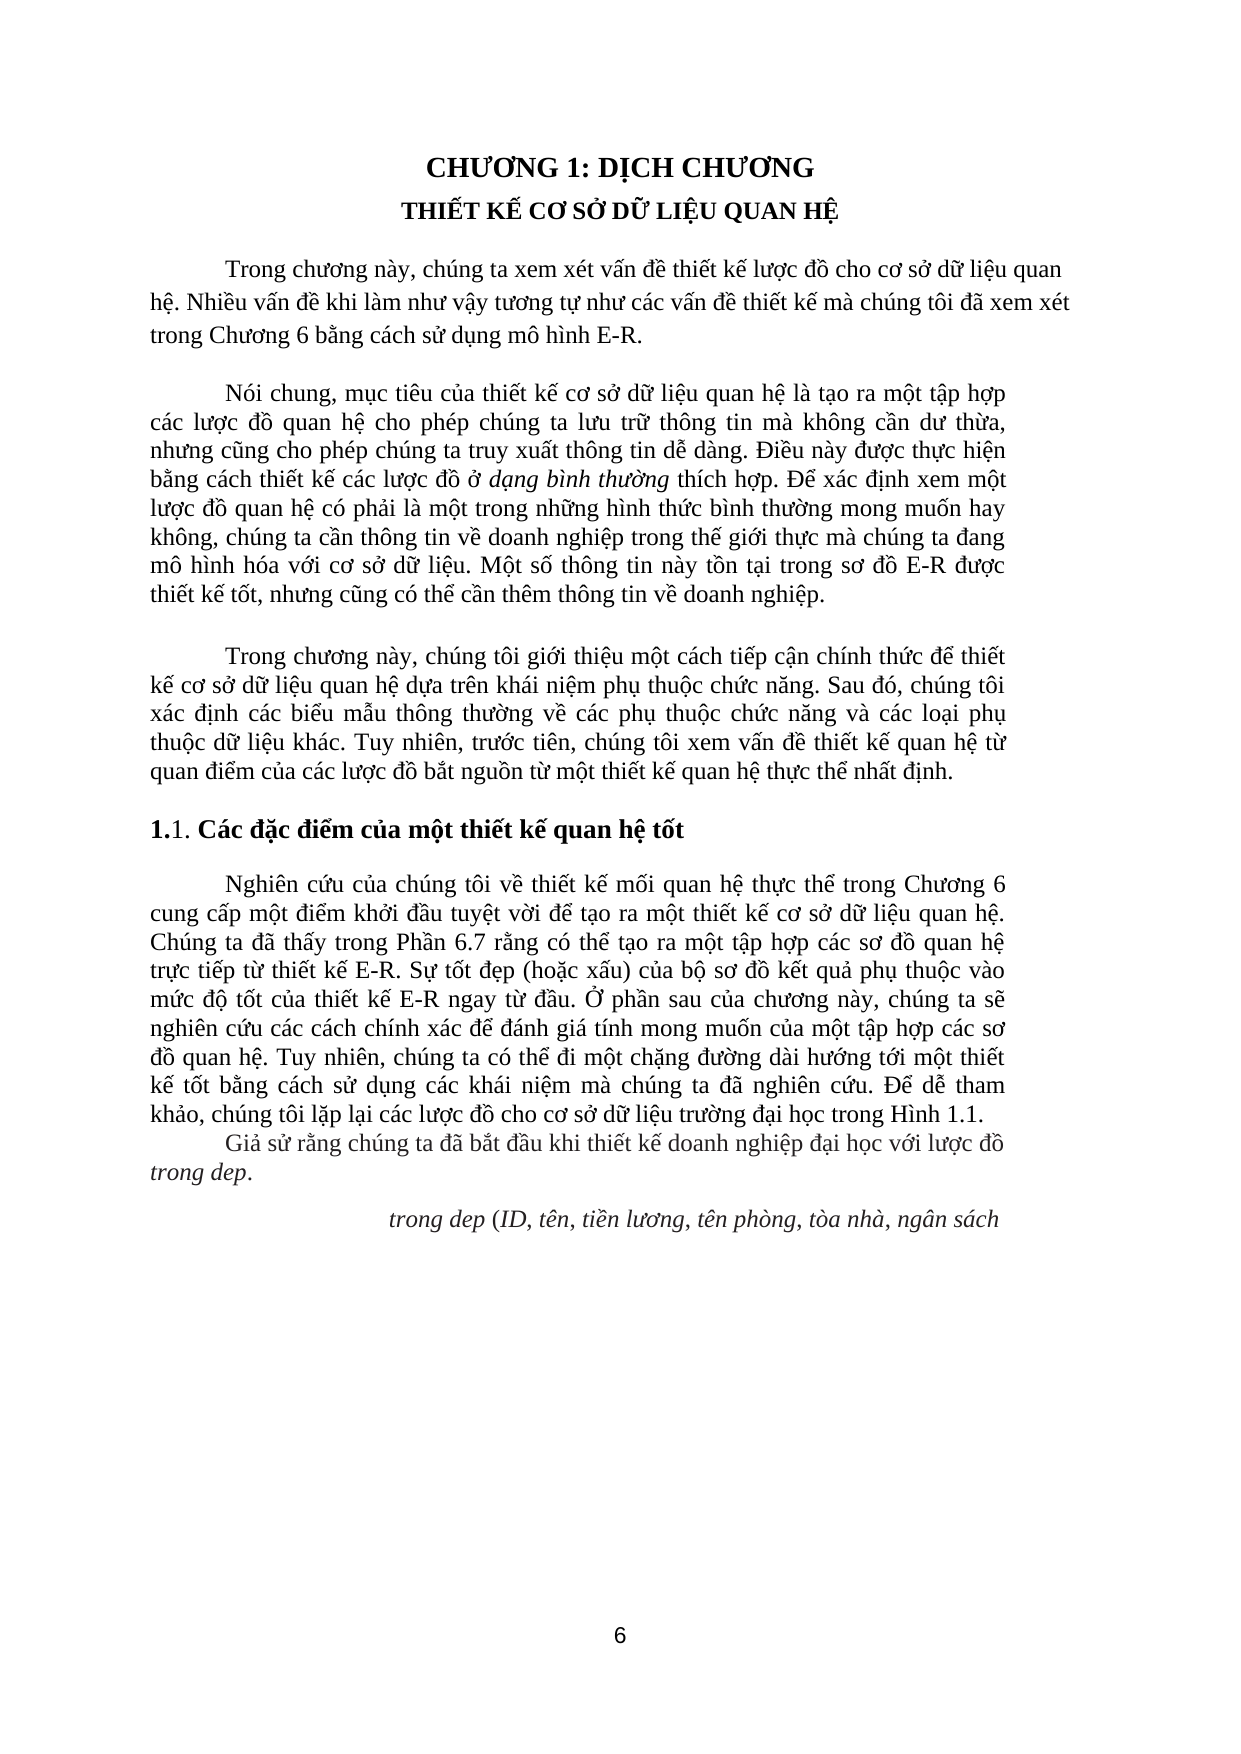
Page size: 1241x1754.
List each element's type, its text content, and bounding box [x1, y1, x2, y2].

subtitle 1.1. Các đặc điểm của một thiết kế quan hệ tốt [150, 813, 1090, 844]
text THIẾT KẾ CƠ SỞ DỮ LIỆU QUAN HỆ [150, 196, 1090, 225]
text Nói chung, mục tiêu của thiết kế cơ sở dữ liệu quan hệ là tạo ra một tập hợp các lược đồ quan hệ cho phép chúng ta lưu trữ thông tin mà không cần dư thừa, nhưng cũng cho phép chúng ta truy xuất thông tin dễ dàng. Điều này được thực hiện bằng cách thiết kế các lược đồ ở dạng bình thường thích hợp. Để xác định xem một lược đồ quan hệ có phải là một trong những hình thức bình thường mong muốn hay không, chúng ta cần thông tin về doanh nghiệp trong thế giới thực mà chúng ta đang mô hình hóa với cơ sở dữ liệu. Một số thông tin này tồn tại trong sơ đồ E-R được thiết kế tốt, nhưng cũng có thể cần thêm thông tin về doanh nghiệp. [150, 378, 1007, 608]
text Trong chương này, chúng ta xem xét vấn đề thiết kế lược đồ cho cơ sở dữ liệu quan hệ. Nhiều vấn đề khi làm như vậy tương tự như các vấn đề thiết kế mà chúng tôi đã xem xét trong Chương 6 bằng cách sử dụng mô hình E-R. [150, 254, 1090, 349]
subtitle CHƯƠNG 1: DỊCH CHƯƠNG [150, 150, 1090, 183]
text Nghiên cứu của chúng tôi về thiết kế mối quan hệ thực thể trong Chương 6 cung cấp một điểm khởi đầu tuyệt vời để tạo ra một thiết kế cơ sở dữ liệu quan hệ. Chúng ta đã thấy trong Phần 6.7 rằng có thể tạo ra một tập hợp các sơ đồ quan hệ trực tiếp từ thiết kế E-R. Sự tốt đẹp (hoặc xấu) của bộ sơ đồ kết quả phụ thuộc vào mức độ tốt của thiết kế E-R ngay từ đầu. Ở phần sau của chương này, chúng ta sẽ nghiên cứu các cách chính xác để đánh giá tính mong muốn của một tập hợp các sơ đồ quan hệ. Tuy nhiên, chúng ta có thể đi một chặng đường dài hướng tới một thiết kế tốt bằng cách sử dụng các khái niệm mà chúng ta đã nghiên cứu. Để dễ tham khảo, chúng tôi lặp lại các lược đồ cho cơ sở dữ liệu trường đại học trong Hình 1.1. [150, 869, 1007, 1128]
text Trong chương này, chúng tôi giới thiệu một cách tiếp cận chính thức để thiết kế cơ sở dữ liệu quan hệ dựa trên khái niệm phụ thuộc chức năng. Sau đó, chúng tôi xác định các biểu mẫu thông thường về các phụ thuộc chức năng và các loại phụ thuộc dữ liệu khác. Tuy nhiên, trước tiên, chúng tôi xem vấn đề thiết kế quan hệ từ quan điểm của các lược đồ bắt nguồn từ một thiết kế quan hệ thực thể nhất định. [150, 641, 1007, 785]
text trong dep (ID, tên, tiền lương, tên phòng, tòa nhà, ngân sách [225, 1204, 1090, 1233]
text Giả sử rằng chúng ta đã bắt đầu khi thiết kế doanh nghiệp đại học với lược đồ trong dep. [150, 1128, 1005, 1186]
